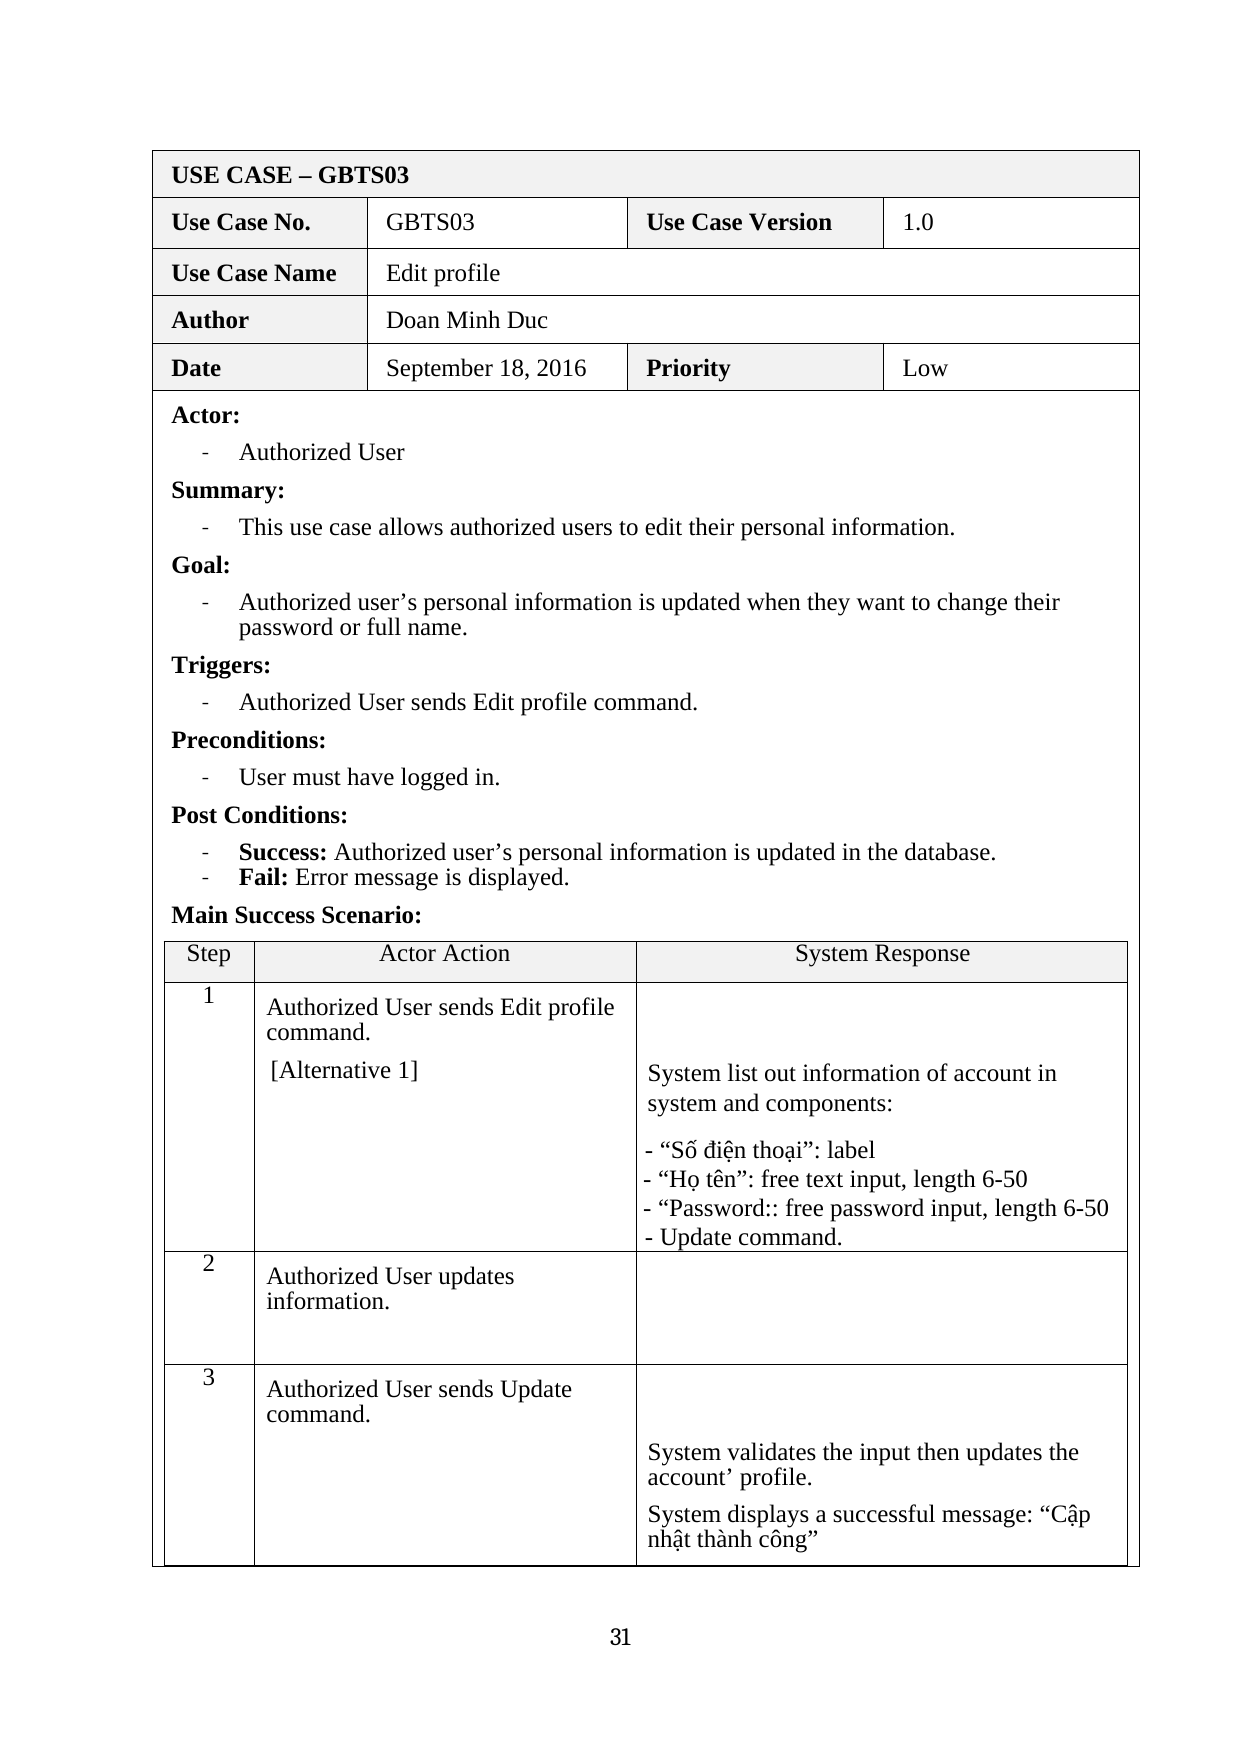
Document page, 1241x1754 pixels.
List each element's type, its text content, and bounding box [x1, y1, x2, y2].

table_cell Low [884, 344, 1139, 390]
table_header USE CASE – GBTS03 [153, 151, 1139, 197]
table_cell Author [153, 296, 367, 342]
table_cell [153, 391, 1139, 1566]
table_cell 1.0 [884, 198, 1139, 248]
table_cell September 18, 2016 [368, 344, 627, 390]
table_cell Date [153, 344, 367, 390]
table_cell Use Case No. [153, 198, 367, 248]
table_cell GBTS03 [368, 198, 627, 248]
table_cell Priority [628, 344, 883, 390]
table_cell Use Case Version [628, 198, 883, 248]
table_cell Use Case Name [153, 249, 367, 295]
table_cell Edit profile [368, 249, 1139, 295]
table_cell Doan Minh Duc [368, 296, 1139, 342]
